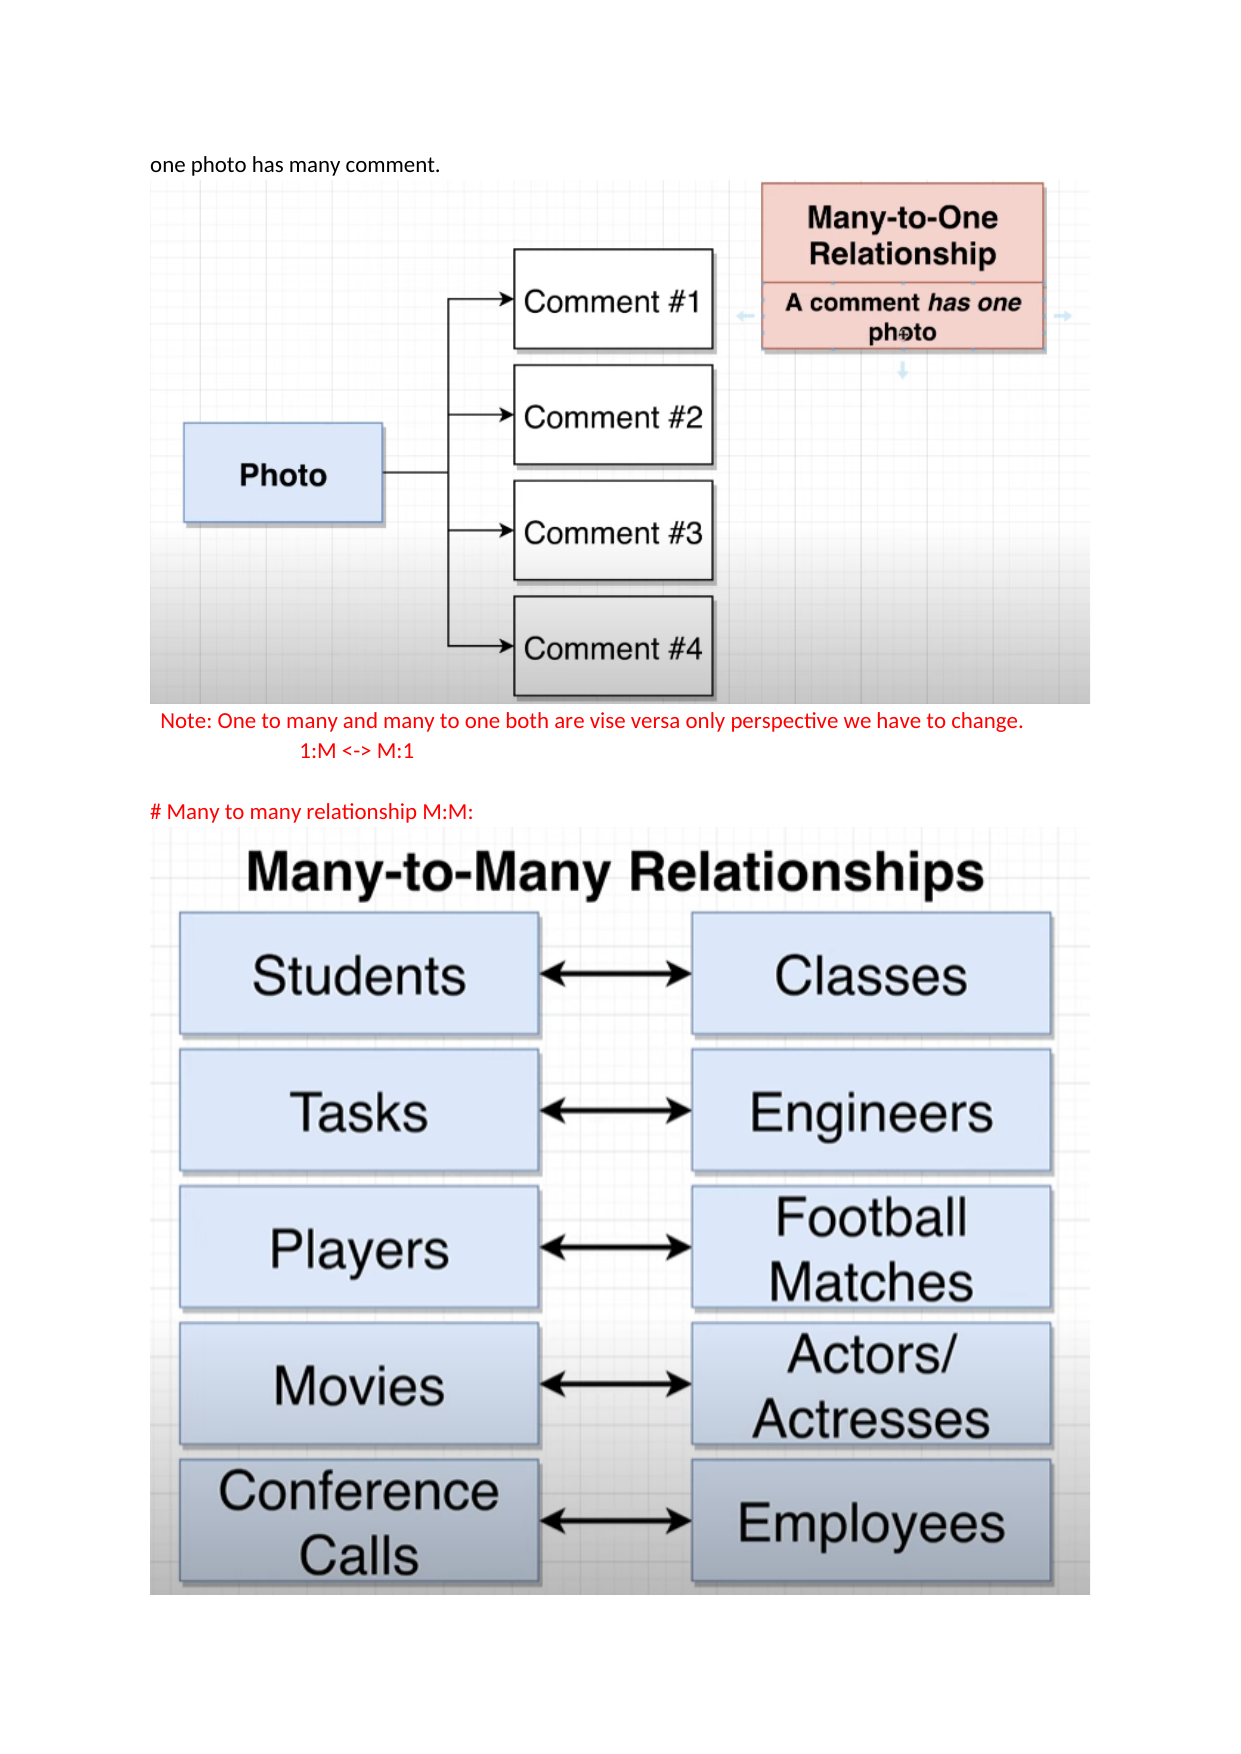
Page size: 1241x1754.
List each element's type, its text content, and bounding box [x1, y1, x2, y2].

picture [150, 180, 1091, 704]
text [150, 150, 1090, 180]
picture [150, 827, 1091, 1595]
